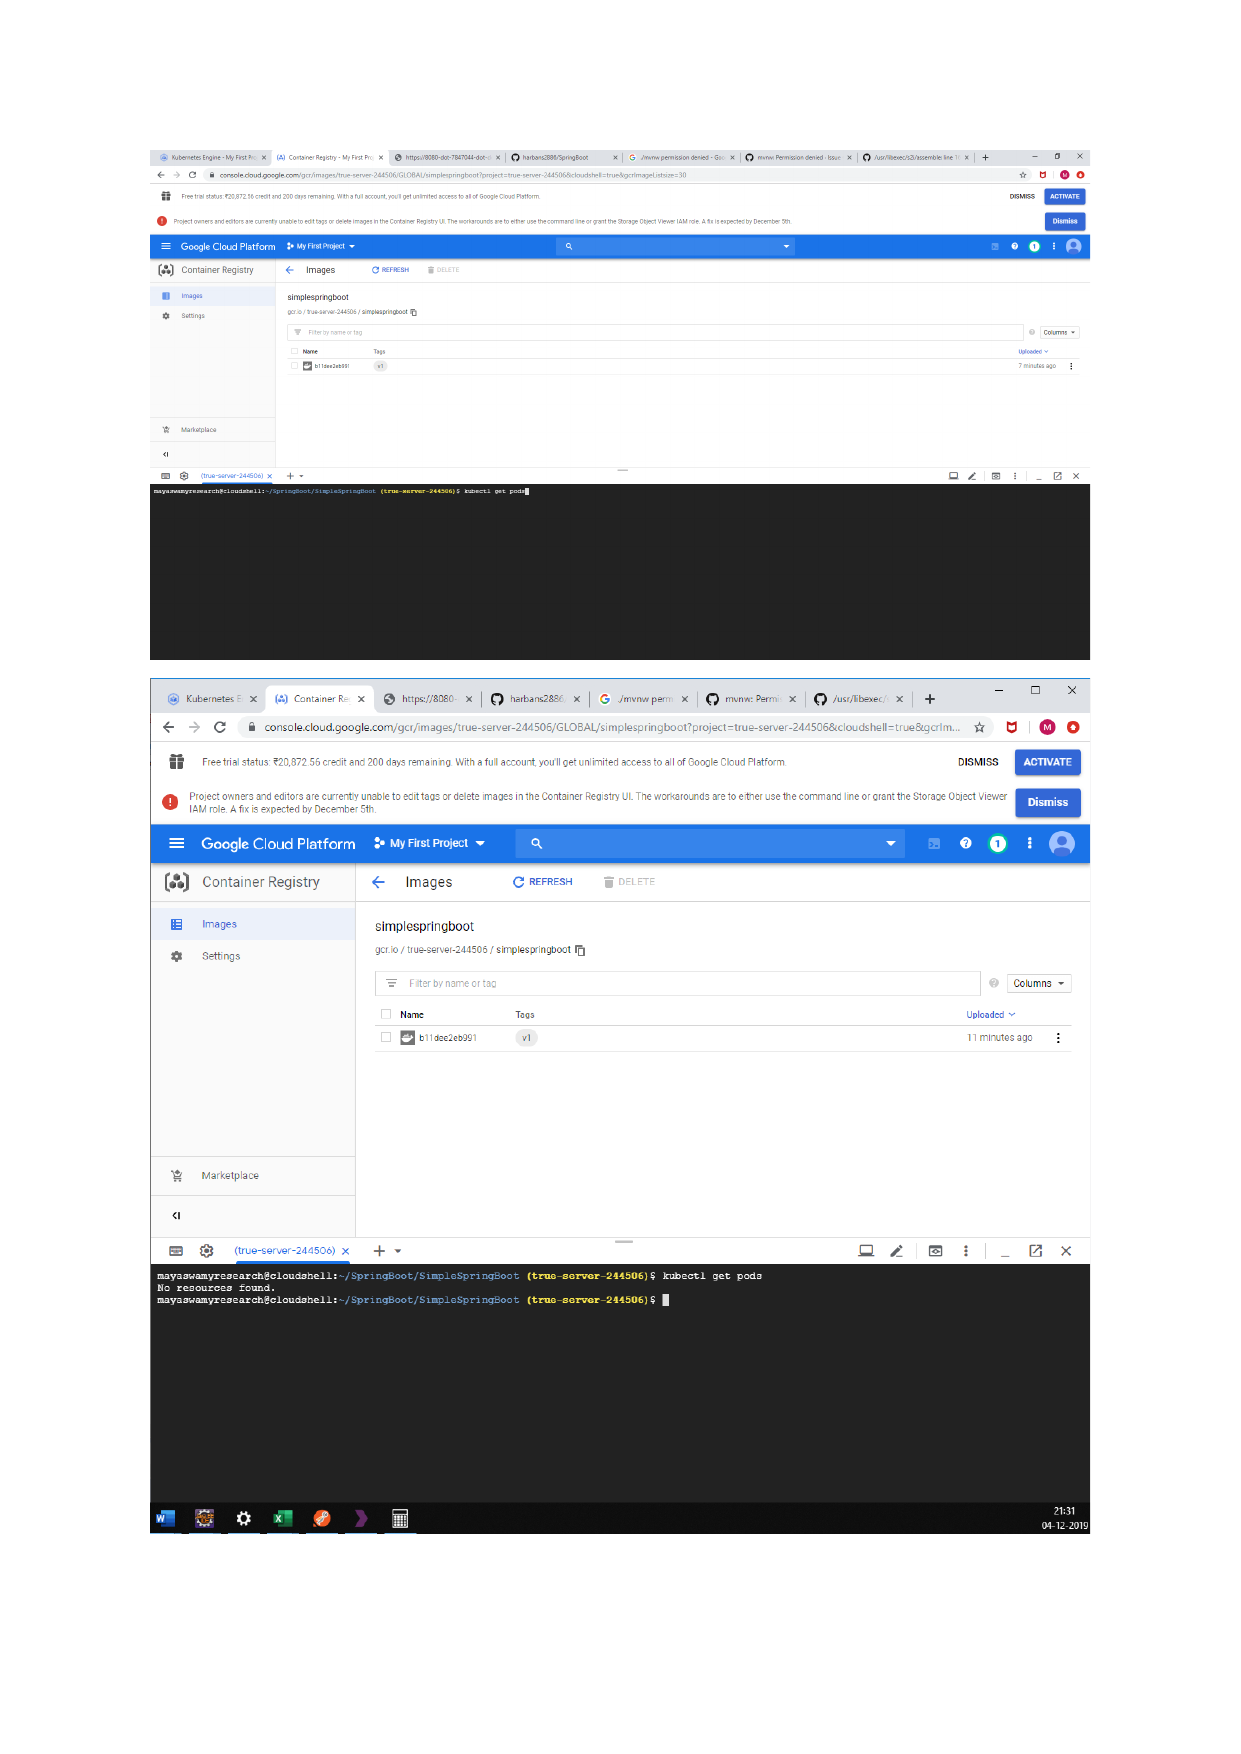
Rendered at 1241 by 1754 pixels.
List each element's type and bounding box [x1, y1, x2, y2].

picture [150, 150, 1091, 660]
picture [150, 678, 1091, 1534]
